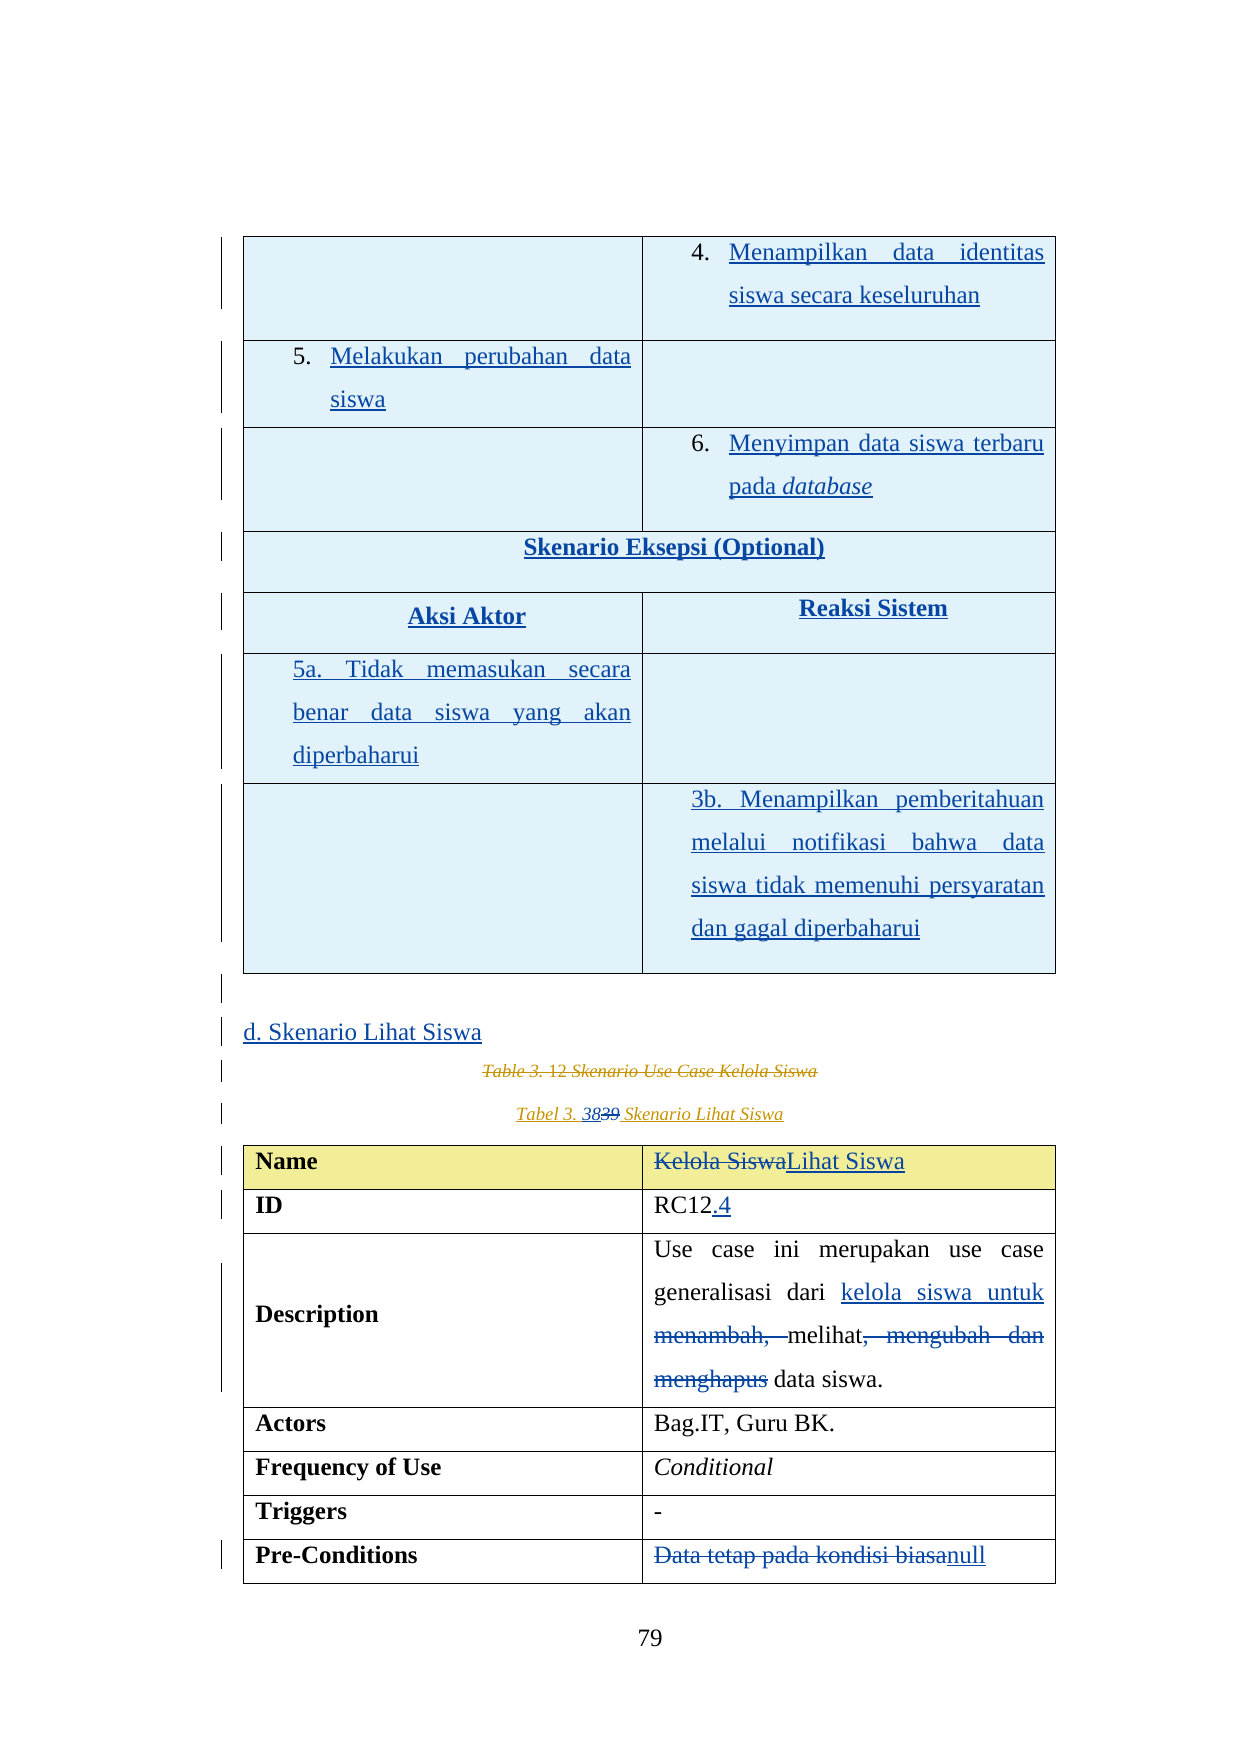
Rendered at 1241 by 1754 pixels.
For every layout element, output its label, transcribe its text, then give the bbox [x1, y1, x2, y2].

table_header Name [244, 1146, 642, 1189]
table_cell ID [244, 1190, 642, 1233]
table_cell Actors [244, 1408, 642, 1451]
table_cell [643, 1540, 1055, 1583]
table_cell Triggers [244, 1496, 642, 1539]
table_header [643, 1146, 1055, 1189]
table_cell Pre-Conditions [244, 1540, 642, 1583]
table_cell Frequency of Use [244, 1452, 642, 1495]
table_cell - [643, 1496, 1055, 1539]
table_cell Use case ini merupakan use case generalisasi dari melihat data siswa. [643, 1234, 1055, 1407]
table_cell Bag.IT, Guru BK. [643, 1408, 1055, 1451]
table_cell RC12 [643, 1190, 1055, 1233]
table_cell Conditional [643, 1452, 1055, 1495]
table_cell Description [244, 1234, 642, 1407]
